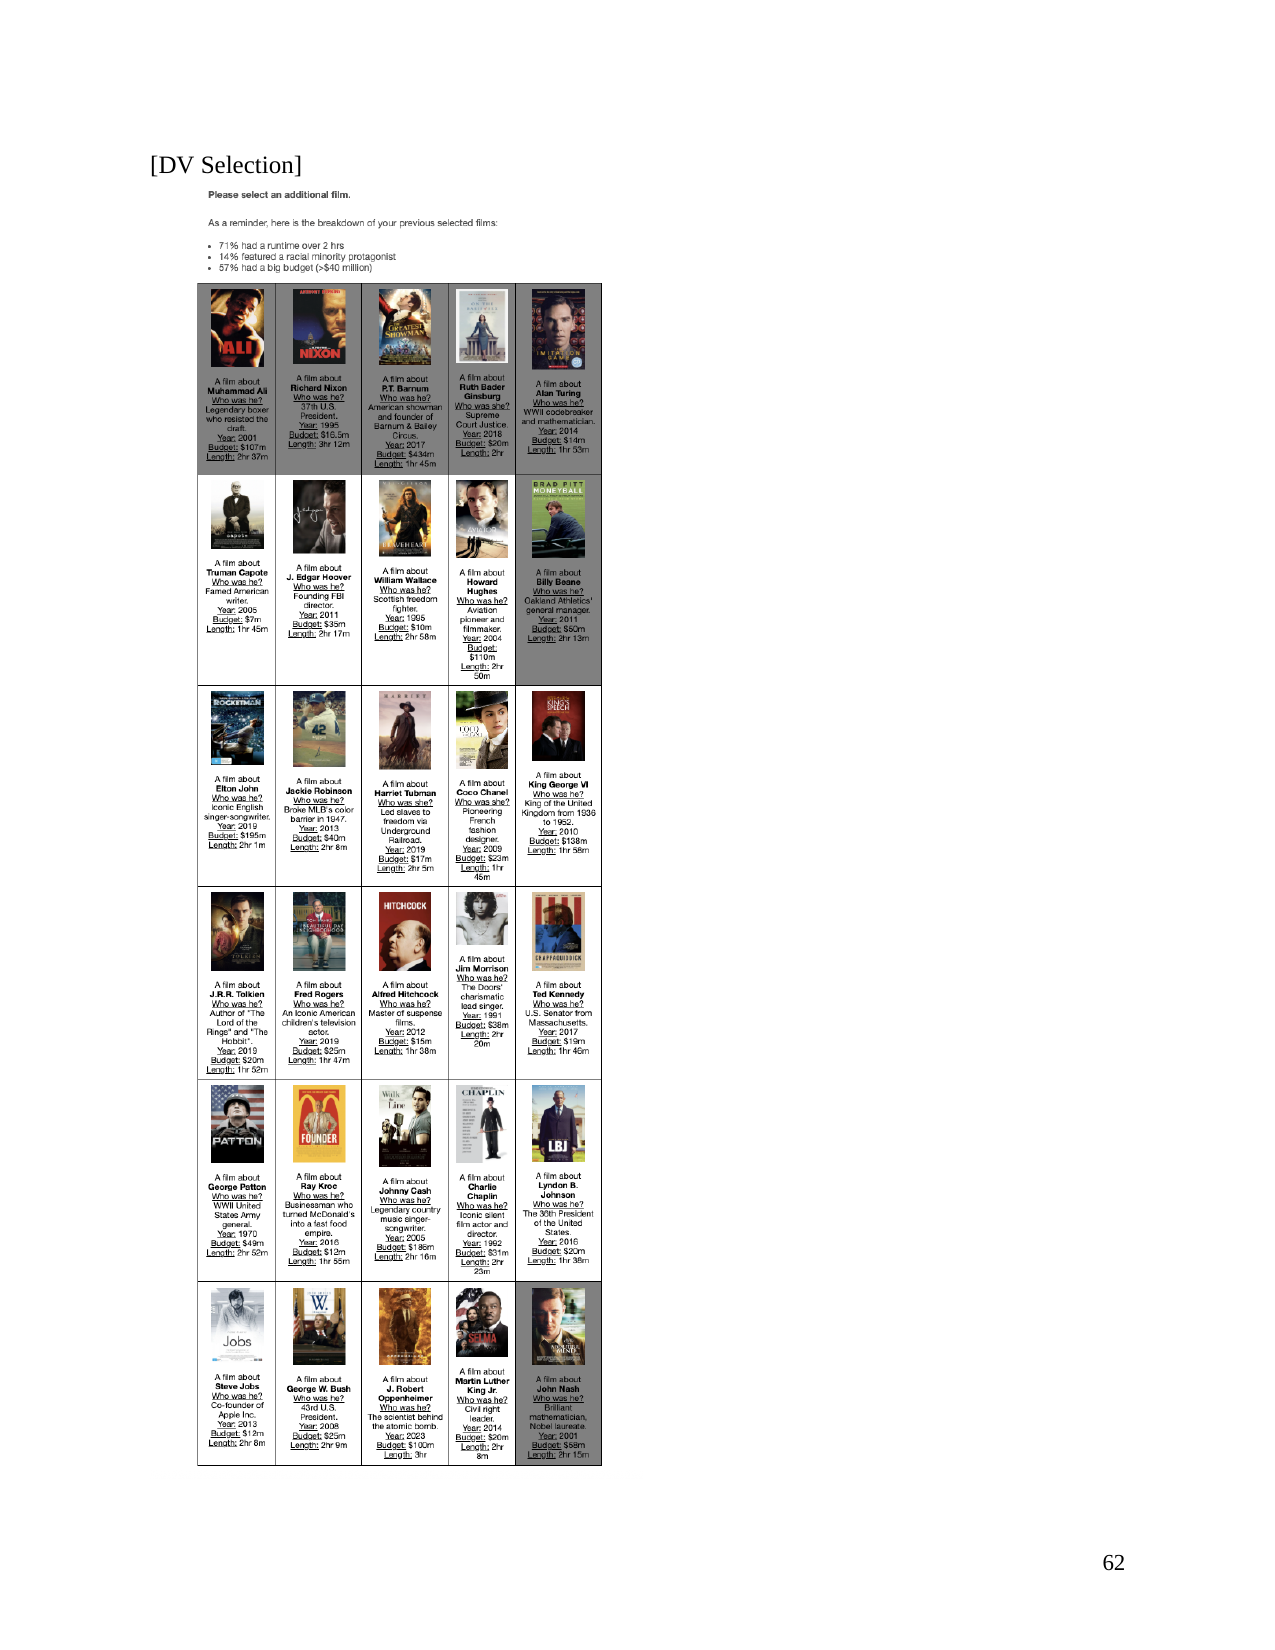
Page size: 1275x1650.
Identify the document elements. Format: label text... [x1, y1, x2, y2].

text [DV Selection] [150, 150, 1125, 179]
picture [150, 178, 643, 1479]
